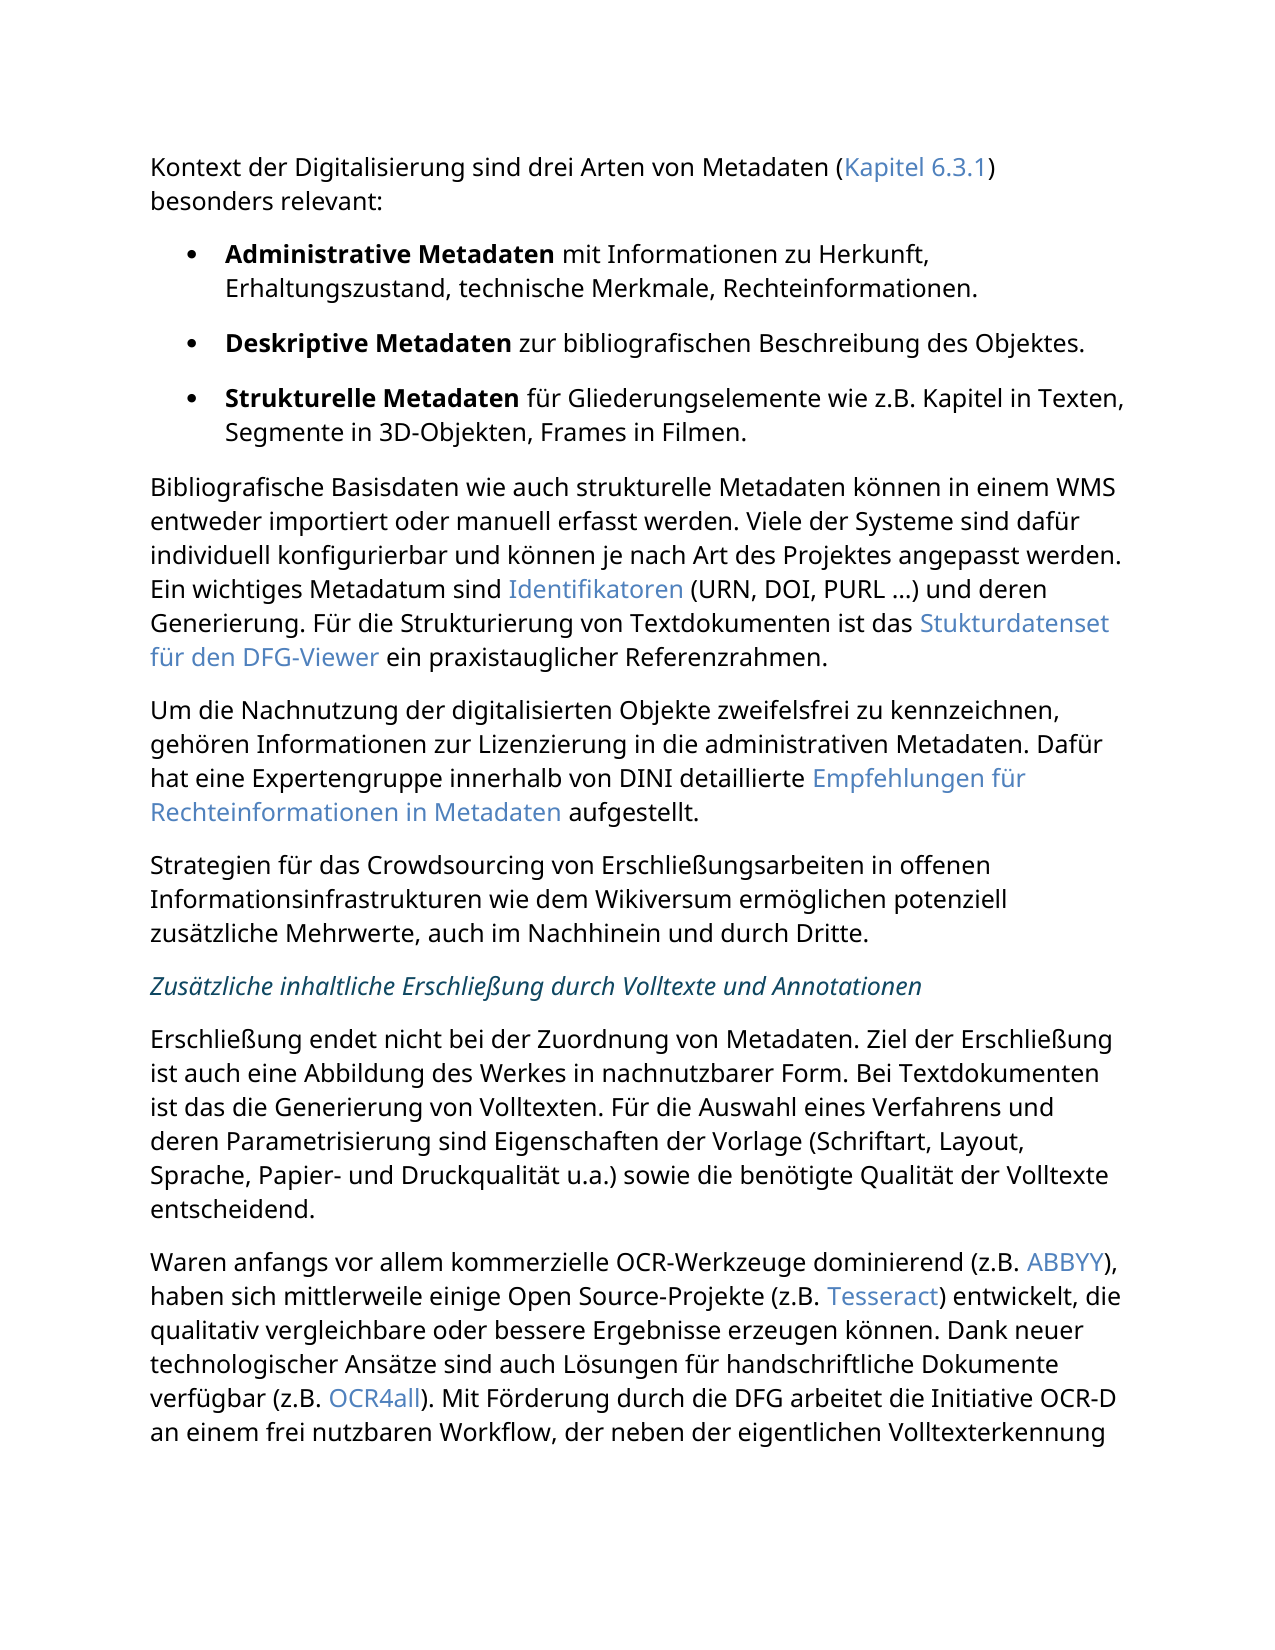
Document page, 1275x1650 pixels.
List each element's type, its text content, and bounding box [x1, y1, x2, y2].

text Erschließung endet nicht bei der Zuordnung von Metadaten. Ziel der Erschließung ist auch eine Abbildung des Werkes in nachnutzbarer Form. Bei Textdokumenten ist das die Generierung von Volltexten. Für die Auswahl eines Verfahrens und deren Parametrisierung sind Eigenschaften der Vorlage (Schriftart, Layout, Sprache, Papier- und Druckqualität u.a.) sowie die benötigte Qualität der Volltexte entscheidend. [150, 1022, 1125, 1226]
text Bibliografische Basisdaten wie auch strukturelle Metadaten können in einem WMS entweder importiert oder manuell erfasst werden. Viele der Systeme sind dafür individuell konfigurierbar und können je nach Art des Projektes angepasst werden. Ein wichtiges Metadatum sind Identifikatoren (URN, DOI, PURL …) und deren Generierung. Für die Strukturierung von Textdokumenten ist das Stukturdatenset für den DFG-Viewer ein praxistauglicher Referenzrahmen. [150, 470, 1125, 674]
list Deskriptive Metadaten zur bibliografischen Beschreibung des Objektes. [187, 326, 1125, 360]
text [150, 1245, 1125, 1449]
list Strukturelle Metadaten für Gliederungselemente wie z.B. Kapitel in Texten, Segmente in 3D-Objekten, Frames in Filmen. [187, 381, 1125, 449]
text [150, 150, 1125, 218]
text Strategien für das Crowdsourcing von Erschließungsarbeiten in offenen Informationsinfrastrukturen wie dem Wikiversum ermöglichen potenziell zusätzliche Mehrwerte, auch im Nachhinein und durch Dritte. [150, 848, 1125, 950]
list Administrative Metadaten mit Informationen zu Herkunft, Erhaltungszustand, technische Merkmale, Rechteinformationen. [187, 237, 1125, 305]
subtitle Zusätzliche inhaltliche Erschließung durch Volltexte und Annotationen [150, 969, 1125, 1003]
text Um die Nachnutzung der digitalisierten Objekte zweifelsfrei zu kennzeichnen, gehören Informationen zur Lizenzierung in die administrativen Metadaten. Dafür hat eine Expertengruppe innerhalb von DINI detaillierte Empfehlungen für Rechteinformationen in Metadaten aufgestellt. [150, 693, 1125, 829]
